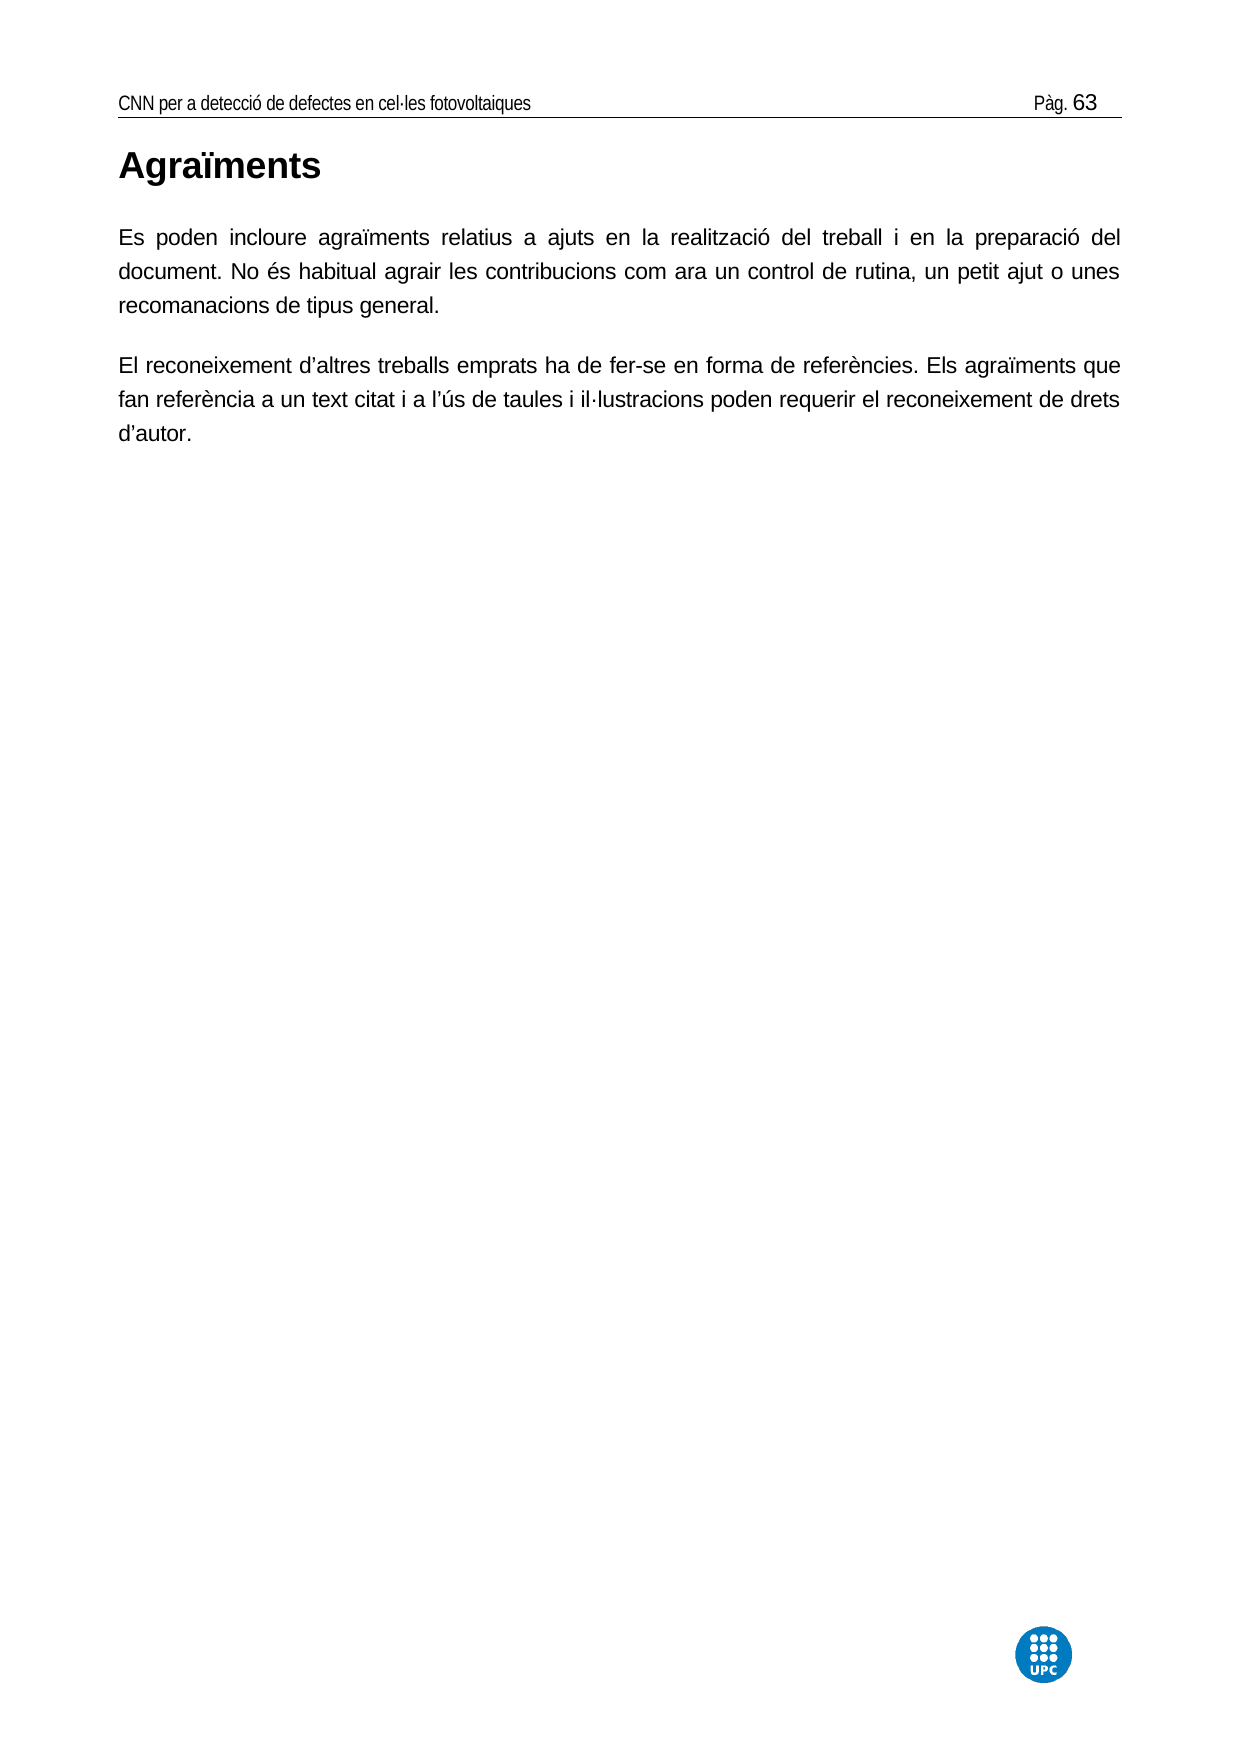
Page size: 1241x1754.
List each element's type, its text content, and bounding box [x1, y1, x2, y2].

text Es poden incloure agraïments relatius a ajuts en la realització del treball i en la preparació del document. No és habitual agrair les contribucions com ara un control de rutina, un petit ajut o unes recomanacions de tipus general. [118, 224, 1122, 319]
picture [1008, 1619, 1079, 1690]
text El reconeixement d’altres treballs emprats ha de fer-se en forma de referències. Els agraïments que fan referència a un text citat i a l’ús de taules i il·lustracions poden requerir el reconeixement de drets d’autor. [118, 352, 1122, 446]
subtitle Agraïments [118, 143, 1122, 186]
